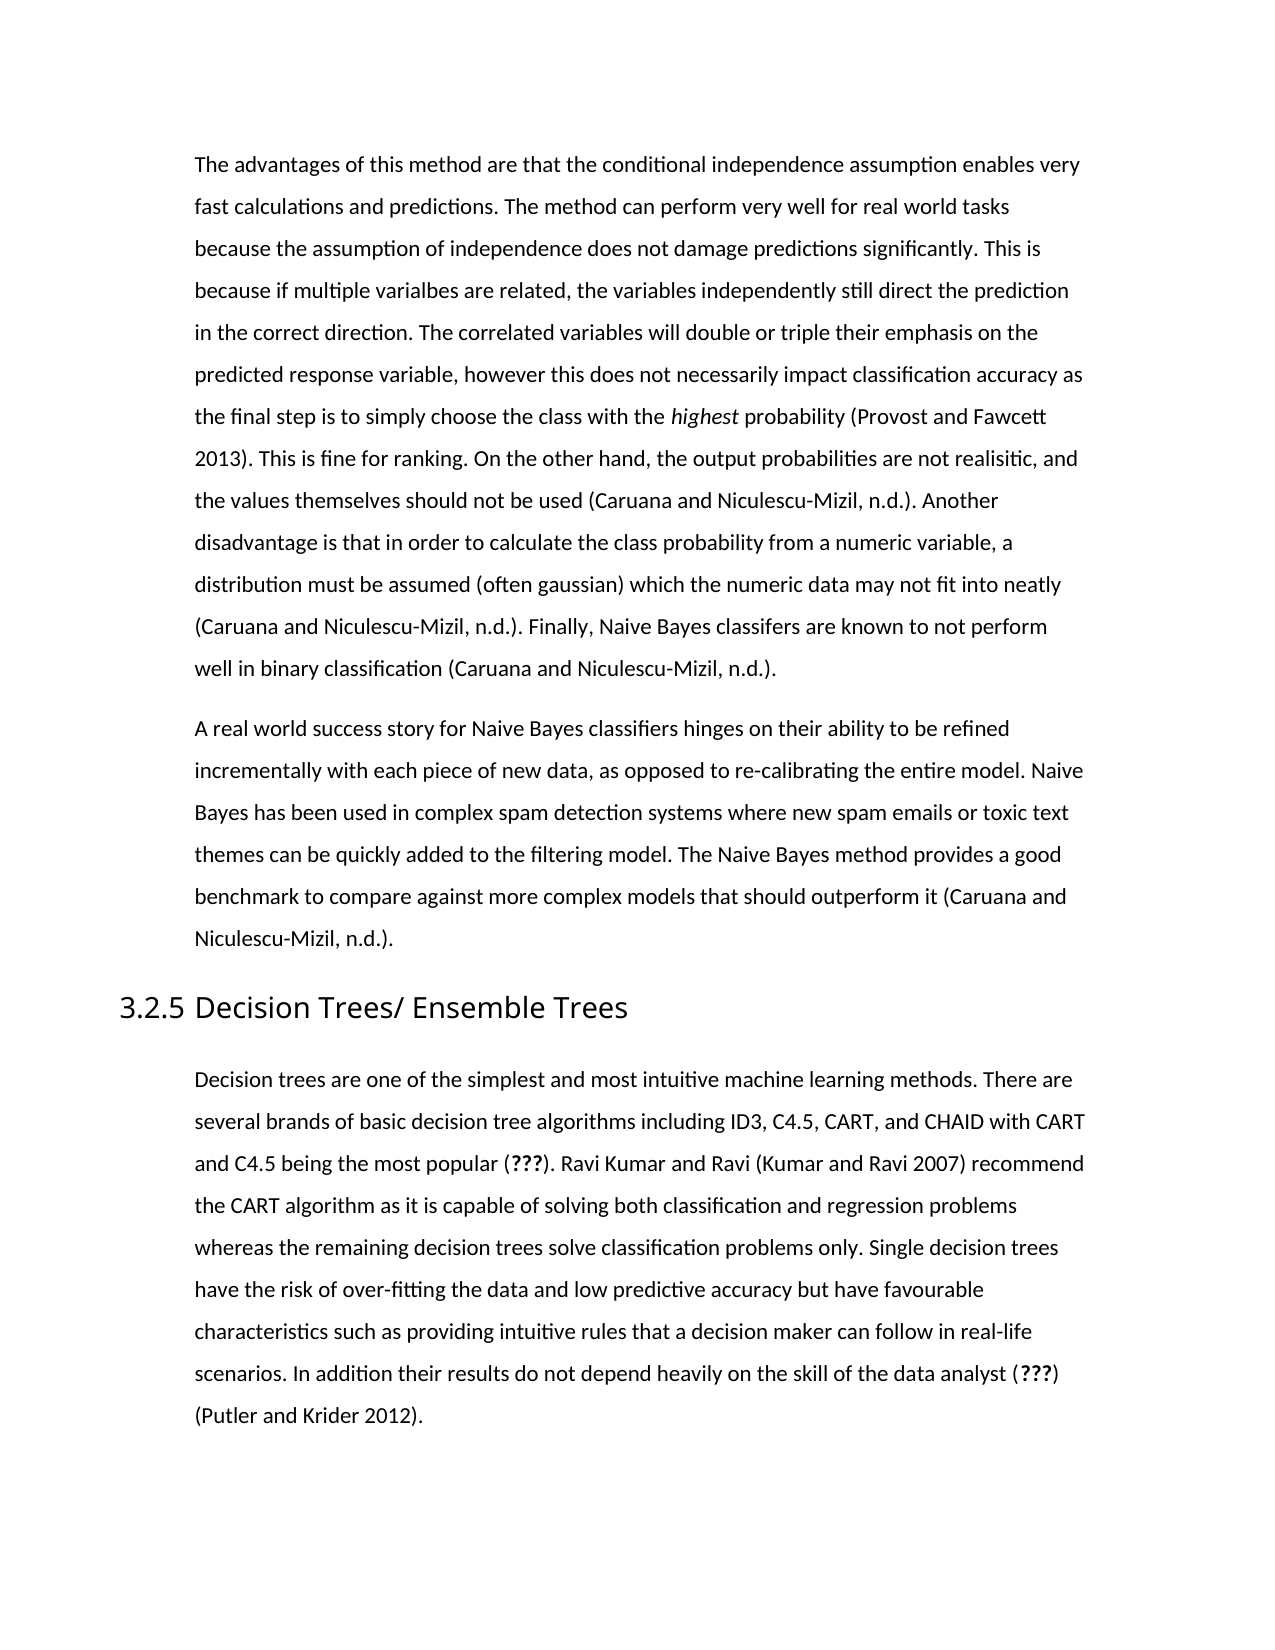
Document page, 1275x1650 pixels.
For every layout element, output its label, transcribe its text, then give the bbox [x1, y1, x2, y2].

text A real world success story for Naive Bayes classifiers hinges on their ability to be refined incrementally with each piece of new data, as opposed to re-calibrating the entire model. Naive Bayes has been used in complex spam detection systems where new spam emails or toxic text themes can be quickly added to the filtering model. The Naive Bayes method provides a good benchmark to compare against more complex models that should outperform it (Caruana and Niculescu-Mizil, n.d.). [194, 714, 1092, 952]
subtitle Decision Trees/ Ensemble Trees [119, 987, 1092, 1027]
text Decision trees are one of the simplest and most intuitive machine learning methods. There are several brands of basic decision tree algorithms including ID3, C4.5, CART, and CHAID with CART and C4.5 being the most popular (???). Ravi Kumar and Ravi (Kumar and Ravi 2007) recommend the CART algorithm as it is capable of solving both classification and regression problems whereas the remaining decision trees solve classification problems only. Single decision trees have the risk of over-fitting the data and low predictive accuracy but have favourable characteristics such as providing intuitive rules that a decision maker can follow in real-life scenarios. In addition their results do not depend heavily on the skill of the data analyst (???)(Putler and Krider 2012). [194, 1065, 1092, 1429]
text The advantages of this method are that the conditional independence assumption enables very fast calculations and predictions. The method can perform very well for real world tasks because the assumption of independence does not damage predictions significantly. This is because if multiple varialbes are related, the variables independently still direct the prediction in the correct direction. The correlated variables will double or triple their emphasis on the predicted response variable, however this does not necessarily impact classification accuracy as the final step is to simply choose the class with the highest probability (Provost and Fawcett 2013). This is fine for ranking. On the other hand, the output probabilities are not realisitic, and the values themselves should not be used (Caruana and Niculescu-Mizil, n.d.). Another disadvantage is that in order to calculate the class probability from a numeric variable, a distribution must be assumed (often gaussian) which the numeric data may not fit into neatly (Caruana and Niculescu-Mizil, n.d.). Finally, Naive Bayes classifers are known to not perform well in binary classification (Caruana and Niculescu-Mizil, n.d.). [194, 150, 1092, 682]
